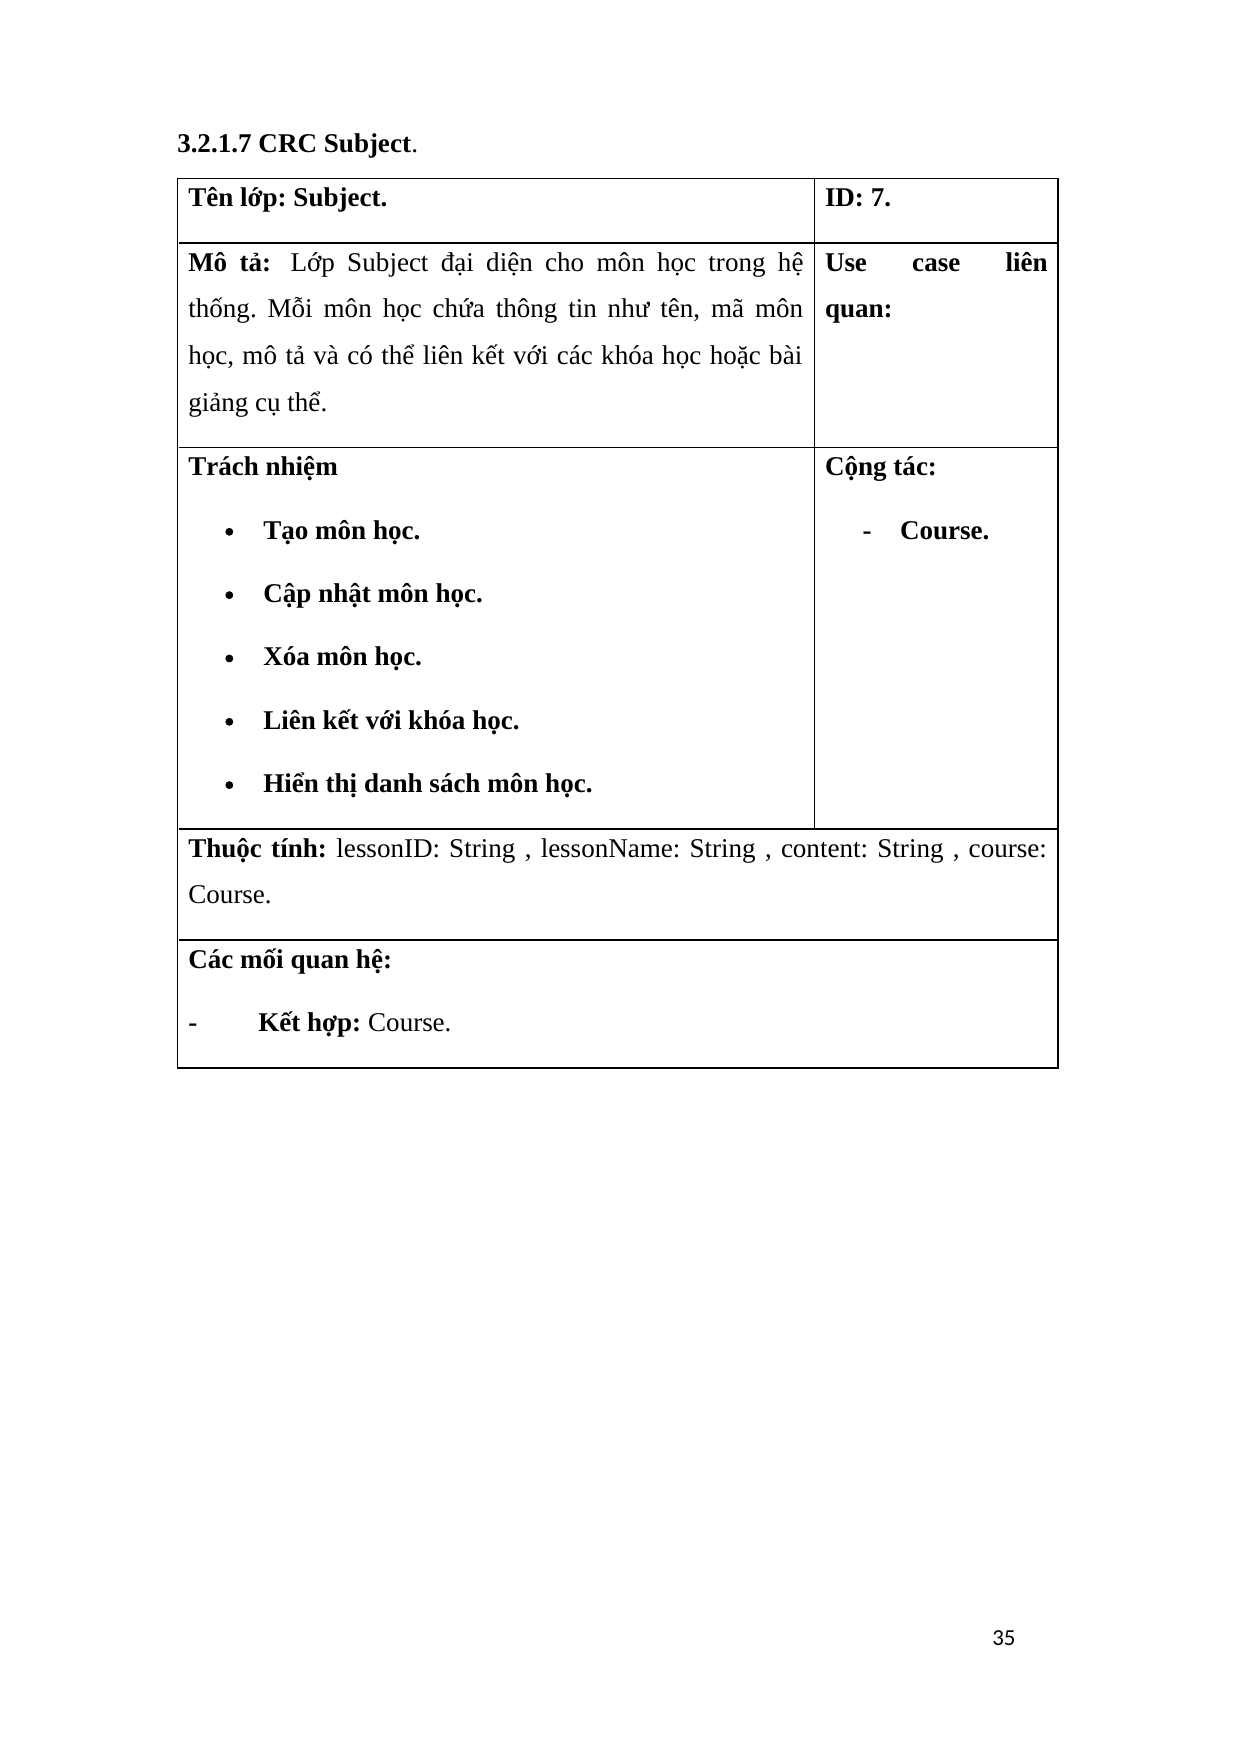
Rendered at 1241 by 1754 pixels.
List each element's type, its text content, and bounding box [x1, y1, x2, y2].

table_cell Trách nhiệm Tạo môn học. Cập nhật môn học. Xóa môn học. Liên kết với khóa học. Hiển thị danh sách môn học. [178, 448, 814, 828]
table_cell Các mối quan hệ: - Kết hợp: Course. [178, 940, 1057, 1067]
table_cell Thuộc tính: lessonID: String , lessonName: String , content: String , course: Course. [178, 829, 1057, 939]
table_header Tên lớp: Subject. [178, 179, 814, 242]
table_cell Mô tả: Lớp Subject đại diện cho môn học trong hệ thống. Mỗi môn học chứa thông tin như tên, mã môn học, mô tả và có thể liên kết với các khóa học hoặc bài giảng cụ thể. [178, 243, 814, 447]
table_cell Cộng tác: Course. [815, 448, 1057, 828]
subtitle 3.2.1.7 CRC Subject. [177, 127, 1015, 158]
table_cell Use case liên quan: [815, 244, 1057, 447]
table_header ID: 7. [815, 179, 1057, 242]
